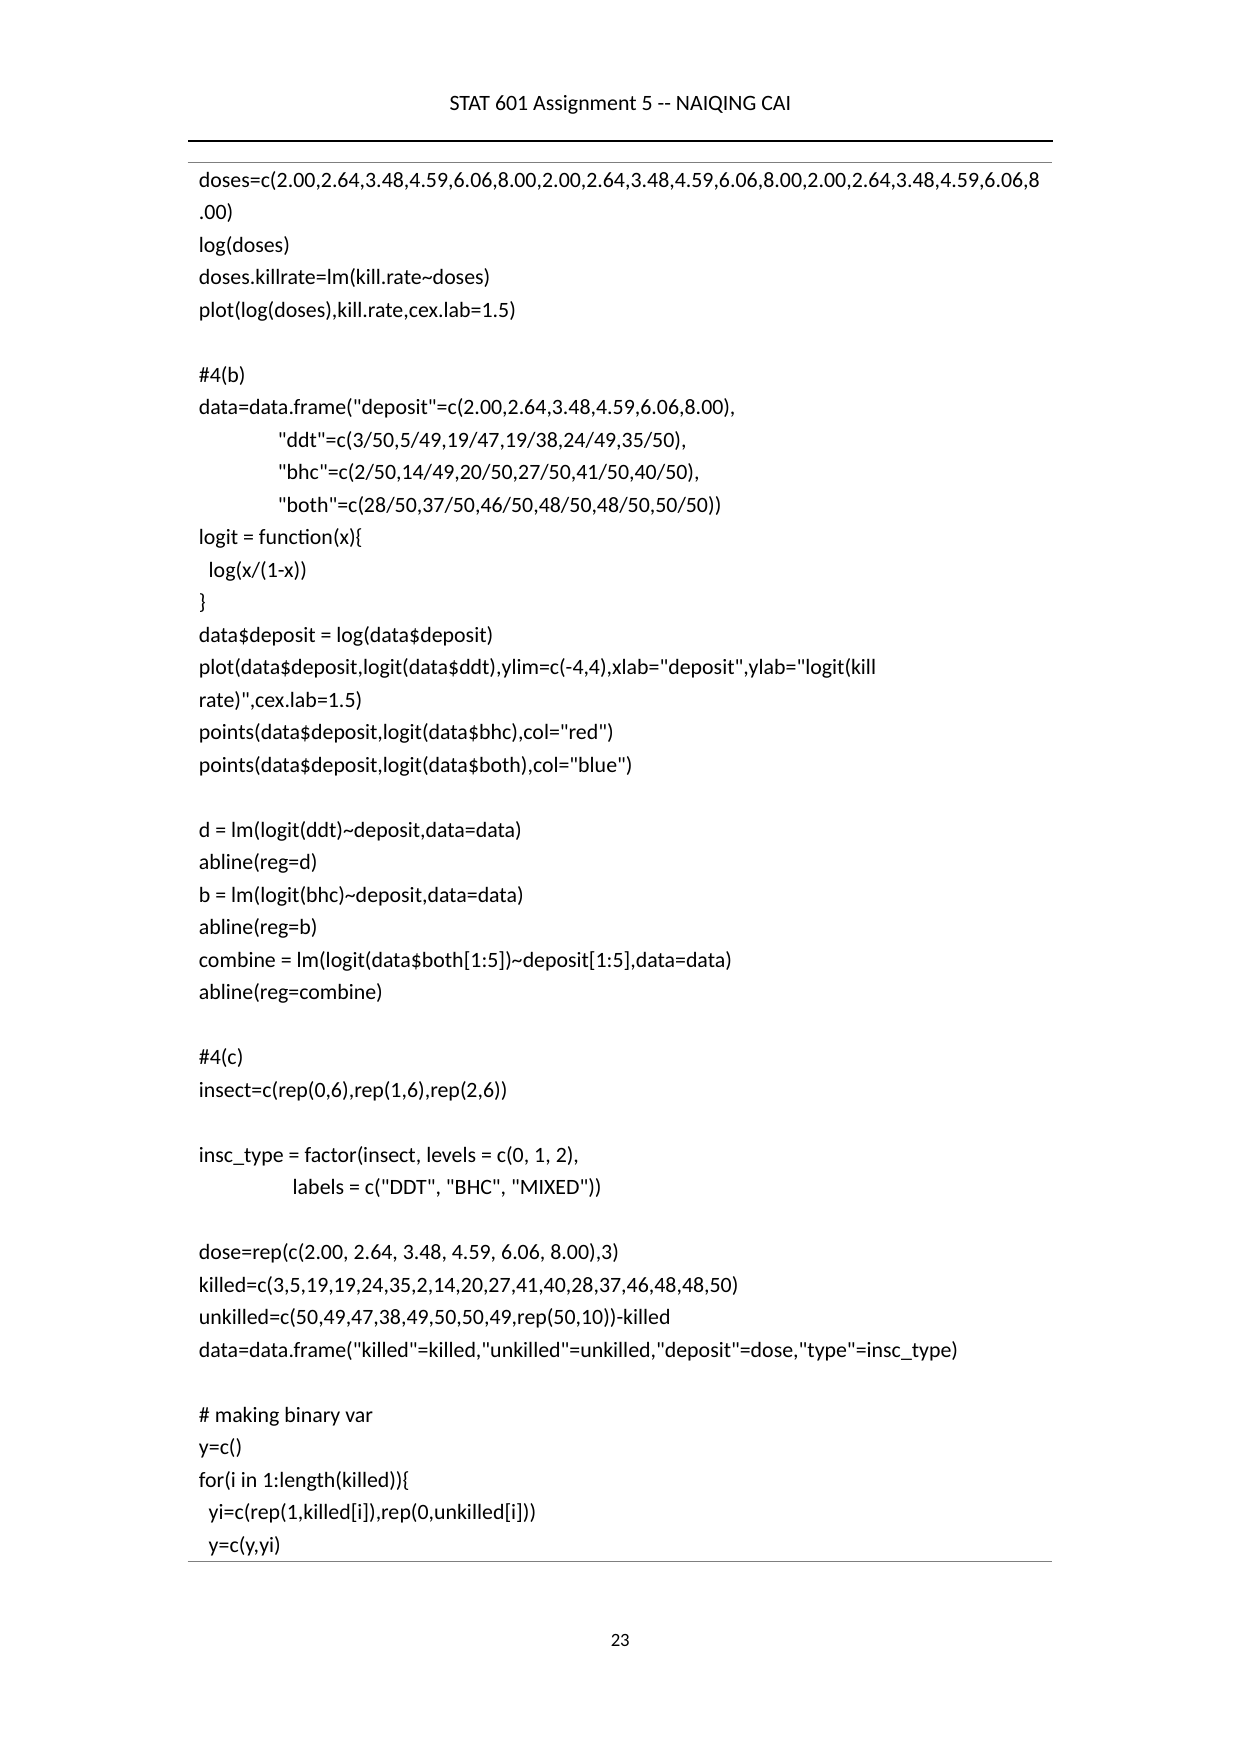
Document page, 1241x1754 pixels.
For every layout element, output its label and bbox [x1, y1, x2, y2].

table_cell [188, 163, 1052, 1561]
